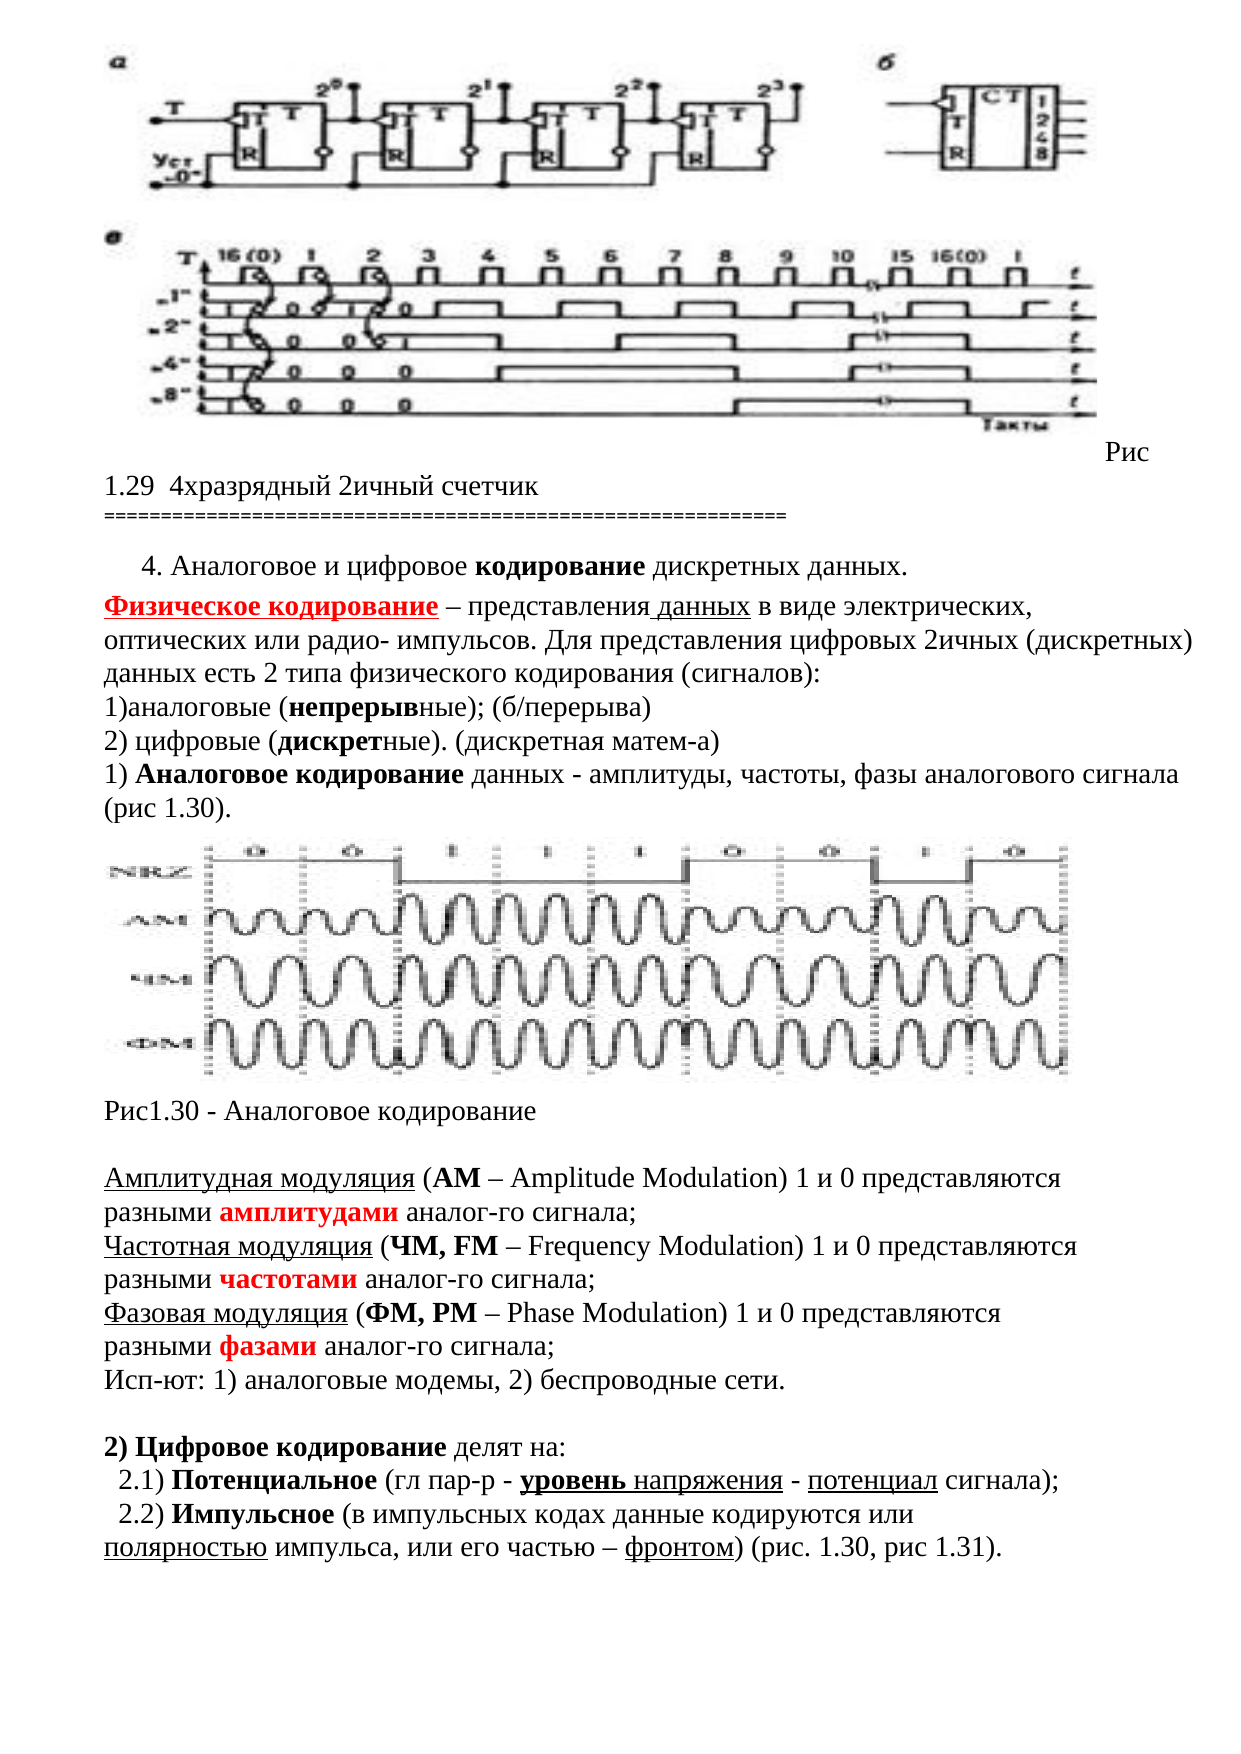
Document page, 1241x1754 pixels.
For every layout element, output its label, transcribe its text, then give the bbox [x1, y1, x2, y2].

text 2) Цифровое кодирование делят на: [103, 1429, 1196, 1462]
text 2) цифровые (дискретные). (дискретная матем-а) [103, 723, 1196, 756]
text ============================================================ [103, 501, 1196, 529]
text 2.1) Потенциальное (гл пар-р - уровень напряжения - потенциал сигнала); [103, 1462, 1196, 1496]
text 4. Аналоговое и цифровое кодирование дискретных данных. [141, 548, 1196, 582]
text Исп-ют: 1) аналоговые модемы, 2) беспроводные сети. [103, 1362, 1196, 1395]
text Рис1.30 - Аналоговое кодирование [103, 1093, 1196, 1127]
text Физическое кодирование – представления данных в виде электрических, оптических или радио- импульсов. Для представления цифровых 2ичных (дискретных) данных есть 2 типа физического кодирования (сигналов): [103, 588, 1196, 689]
text Фазовая модуляция (ФМ, PM – Phase Modulation) 1 и 0 представляются разными фазами аналог-го сигнала; [103, 1295, 1196, 1362]
text 1) Аналоговое кодирование данных - амплитуды, частоты, фазы аналогового сигнала (рис 1.30). [103, 756, 1196, 823]
text Частотная модуляция (ЧМ, FM – Frequency Modulation) 1 и 0 представляются разными частотами аналог-го сигнала; [103, 1228, 1196, 1295]
text 2.2) Импульсное (в импульсных кодах данные кодируются или полярностью импульса, или его частью – фронтом) (рис. 1.30, рис 1.31). [103, 1496, 1196, 1563]
picture [103, 44, 1098, 462]
text Амплитудная модуляция (АМ – Amplitude Modulation) 1 и 0 представляются разными амплитудами аналог-го сигнала; [103, 1161, 1196, 1228]
text 1)аналоговые (непрерывные); (б/перерыва) [103, 689, 1196, 723]
picture [103, 823, 1074, 1094]
